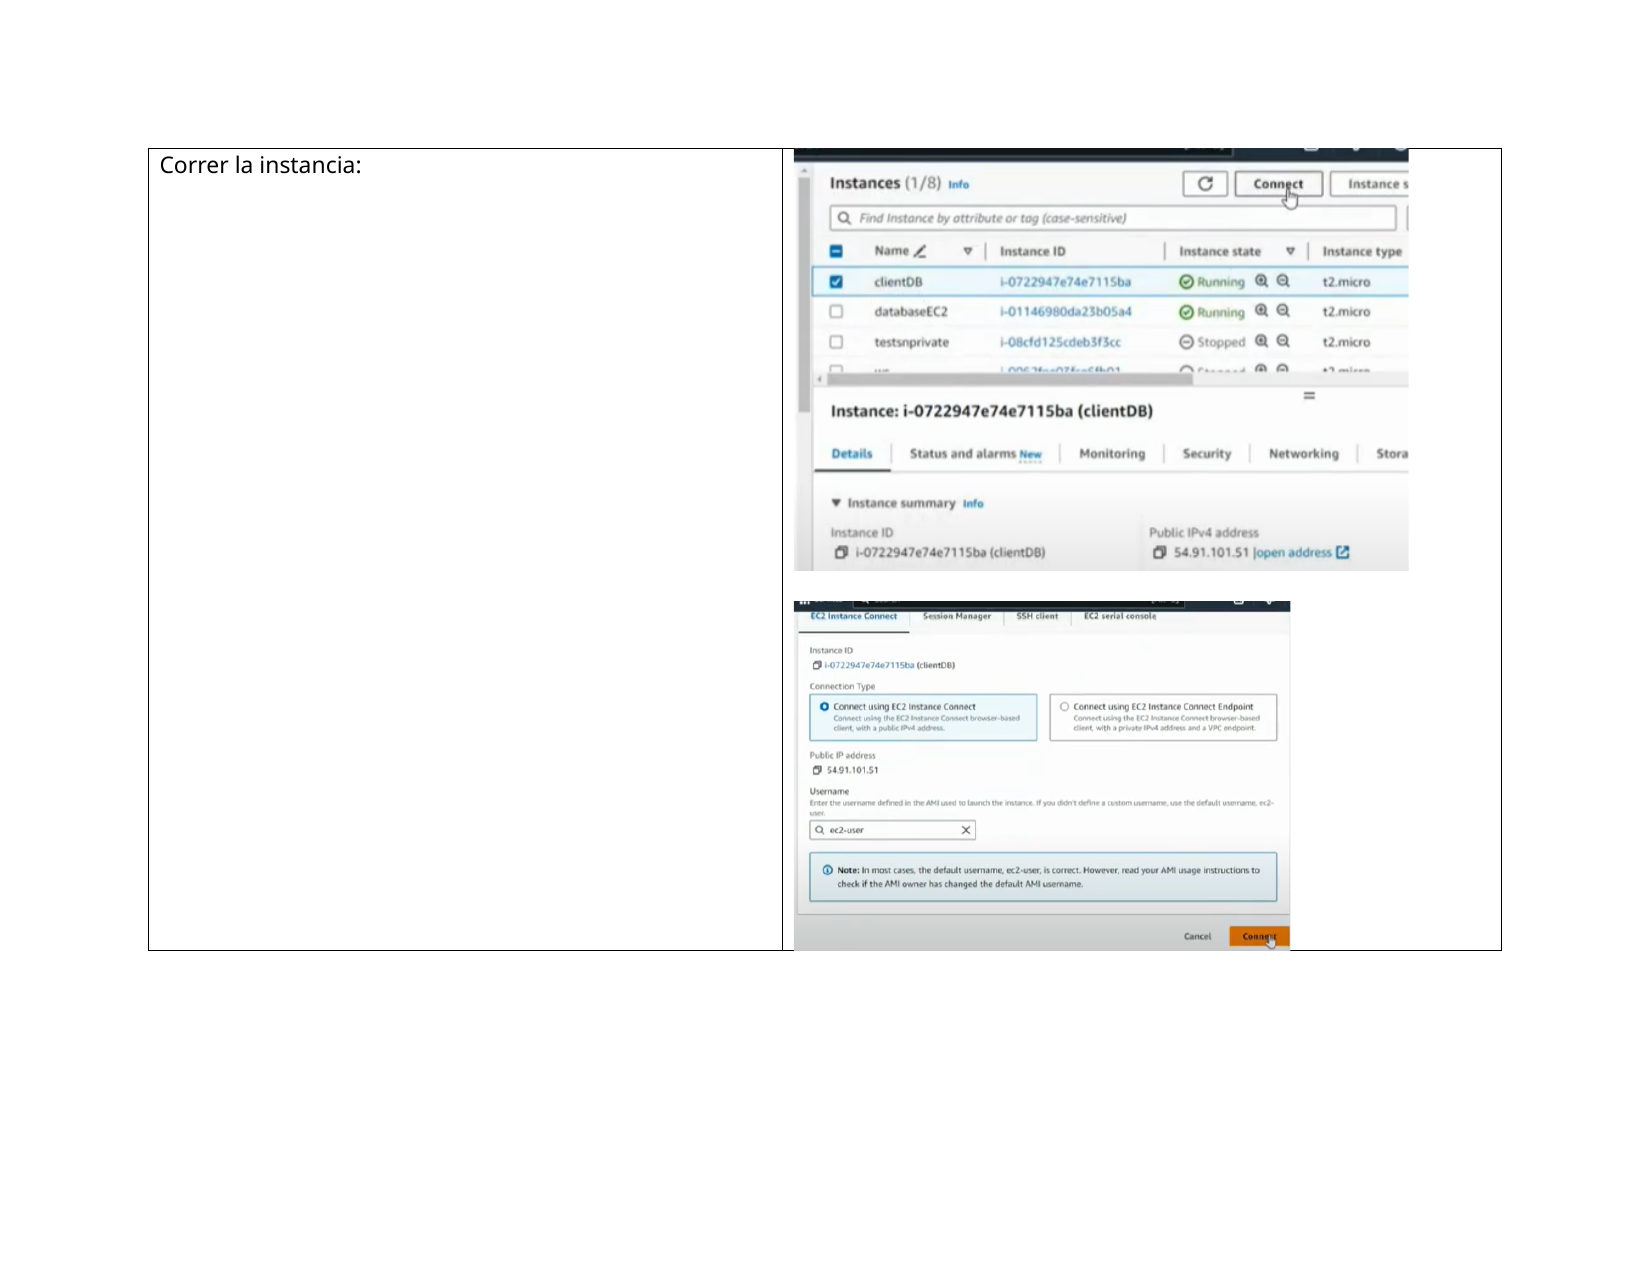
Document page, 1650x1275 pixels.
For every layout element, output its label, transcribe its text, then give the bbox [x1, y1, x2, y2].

table_cell [783, 149, 1501, 950]
picture [793, 148, 1409, 571]
picture [793, 601, 1291, 951]
table_cell Correr la instancia: [149, 149, 782, 950]
